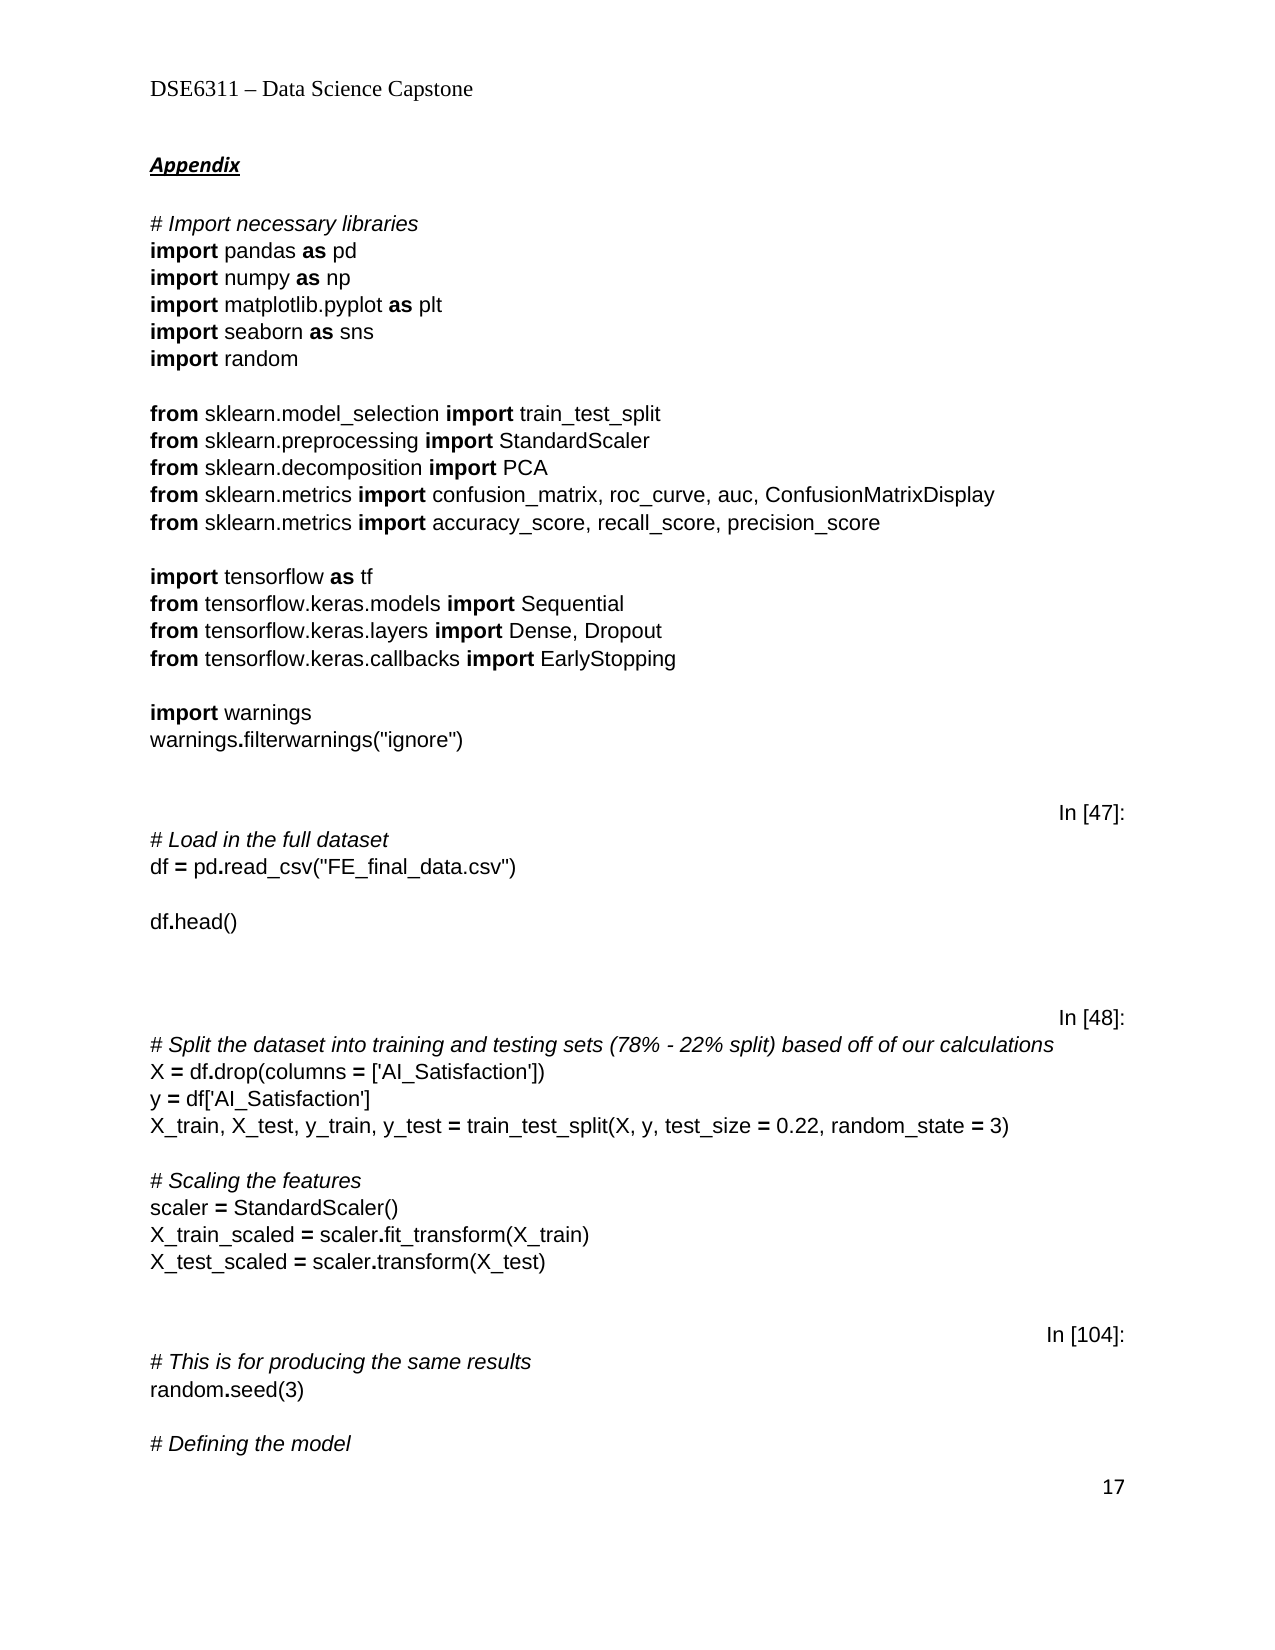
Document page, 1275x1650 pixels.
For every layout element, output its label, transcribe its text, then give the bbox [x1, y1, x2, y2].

text from tensorflow.keras.models import Sequential [150, 591, 1125, 616]
text df.head() [150, 908, 1125, 934]
text from sklearn.metrics import accuracy_score, recall_score, precision_score [150, 509, 1125, 535]
text import tensorflow as tf [150, 564, 1125, 589]
text import pandas as pd [150, 238, 1125, 263]
text import random [150, 346, 1125, 372]
text from tensorflow.keras.callbacks import EarlyStopping [150, 645, 1125, 671]
text from sklearn.preprocessing import StandardScaler [150, 428, 1125, 453]
text Appendix [150, 150, 1125, 178]
text # Scaling the features [150, 1168, 1125, 1193]
text from sklearn.metrics import confusion_matrix, roc_curve, auc, ConfusionMatrixDisplay [150, 482, 1125, 507]
text from sklearn.model_selection import train_test_split [150, 401, 1125, 426]
text # Load in the full dataset [150, 827, 1125, 852]
text # Split the dataset into training and testing sets (78% - 22% split) based off of our calculations [150, 1032, 1125, 1057]
text df = pd.read_csv("FE_final_data.csv") [150, 854, 1125, 879]
text In [47]: [150, 800, 1125, 825]
text random.seed(3) [150, 1376, 1125, 1402]
text import matplotlib.pyplot as plt [150, 292, 1125, 317]
text X = df.drop(columns = ['AI_Satisfaction']) [150, 1059, 1125, 1084]
text from tensorflow.keras.layers import Dense, Dropout [150, 618, 1125, 643]
text scaler = StandardScaler() [150, 1195, 1125, 1220]
text import numpy as np [150, 265, 1125, 290]
text X_train_scaled = scaler.fit_transform(X_train) [150, 1222, 1125, 1247]
text # Import necessary libraries [150, 210, 1125, 236]
text # Defining the model [150, 1431, 1125, 1456]
text X_train, X_test, y_train, y_test = train_test_split(X, y, test_size = 0.22, random_state = 3) [150, 1113, 1125, 1138]
text y = df['AI_Satisfaction'] [150, 1086, 1125, 1111]
text import seaborn as sns [150, 319, 1125, 344]
text from sklearn.decomposition import PCA [150, 455, 1125, 480]
text warnings.filterwarnings("ignore") [150, 727, 1125, 752]
text In [48]: [150, 1004, 1125, 1030]
text X_test_scaled = scaler.transform(X_test) [150, 1249, 1125, 1274]
text # This is for producing the same results [150, 1349, 1125, 1374]
text import warnings [150, 700, 1125, 725]
text In [104]: [150, 1322, 1125, 1347]
